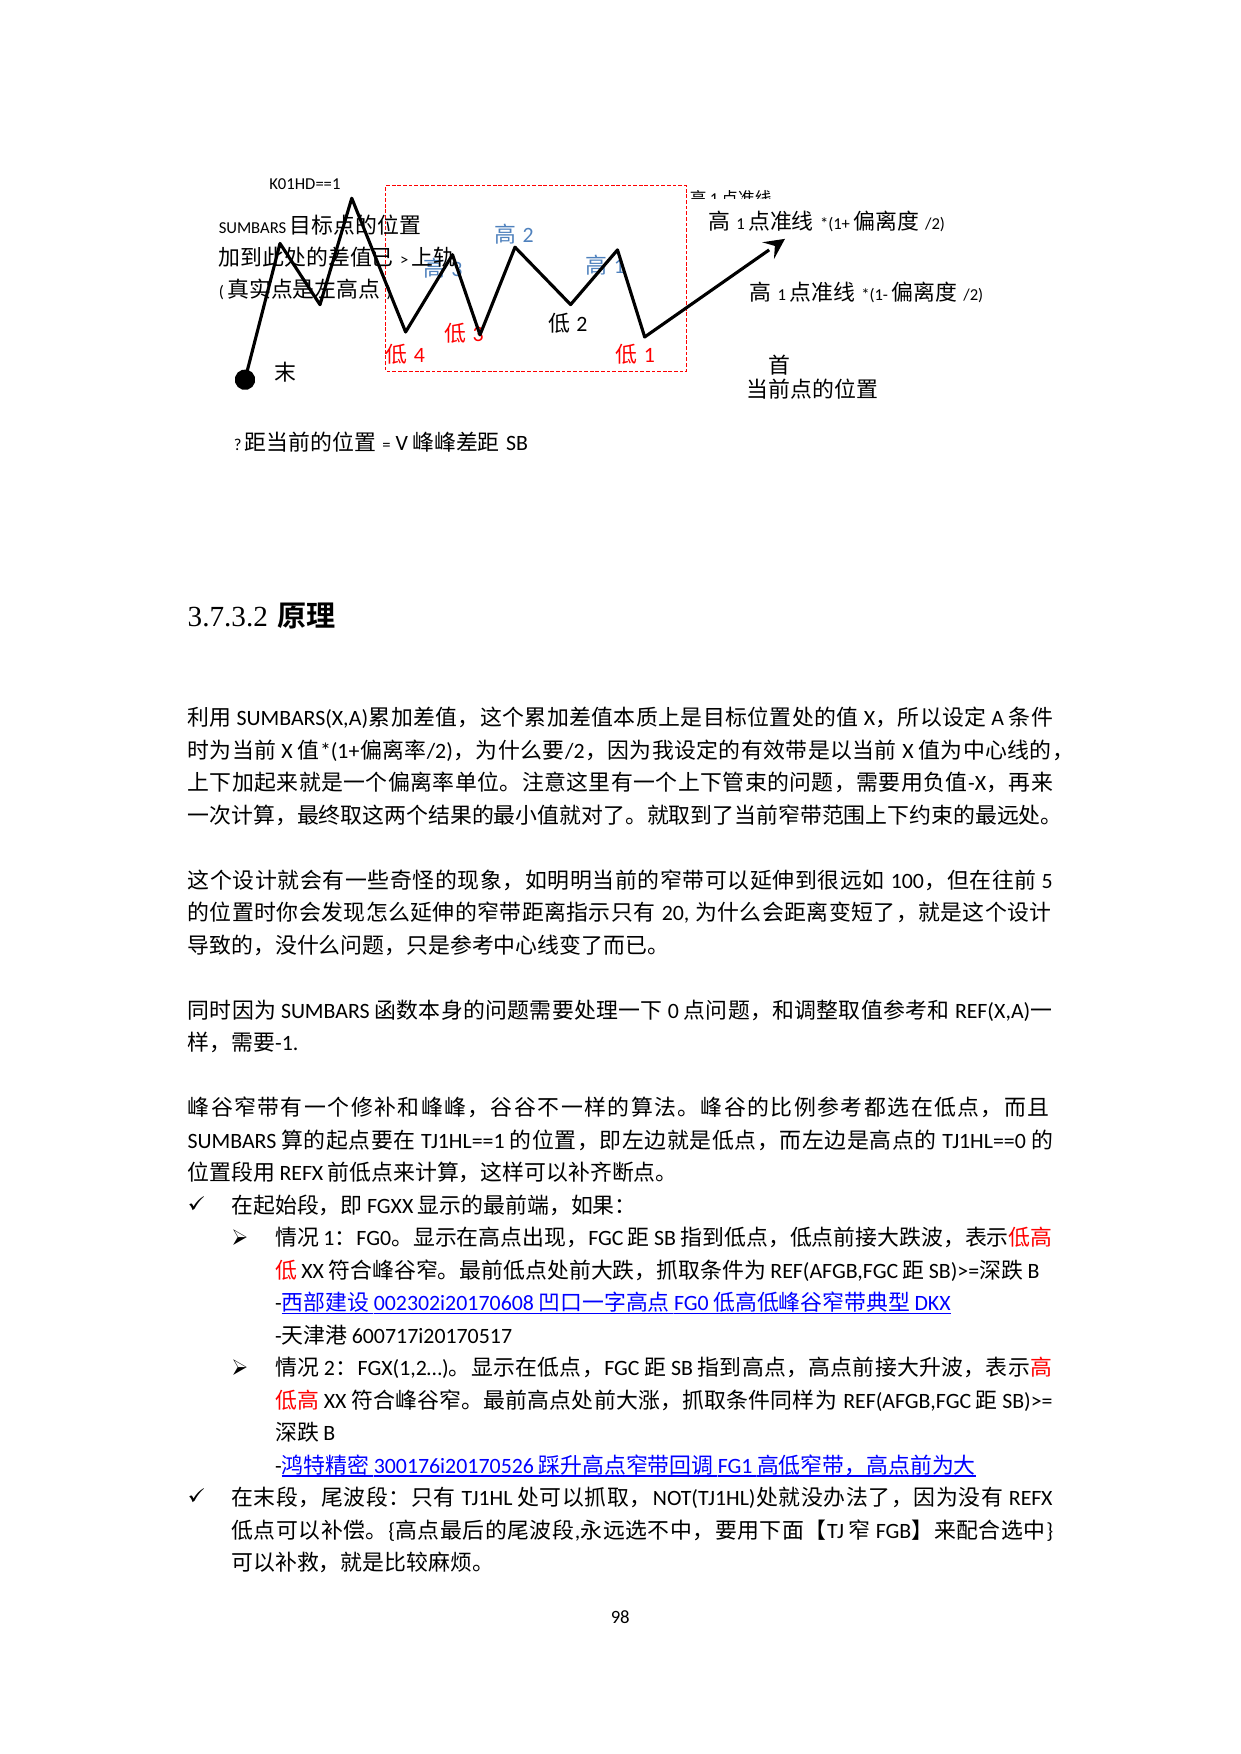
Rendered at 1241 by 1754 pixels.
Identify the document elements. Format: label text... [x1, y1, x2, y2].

list 情况2：FGX(1,2…)。显示在低点，FGC距SB指到高点，高点前接大升波，表示高低高XX符合峰谷窄。最前高点处前大涨，抓取条件同样为REF(AFGB,FGC距SB)>=深跌B [231, 1350, 1053, 1447]
text 峰谷窄带有一个修补和峰峰，谷谷不一样的算法。峰谷的比例参考都选在低点，而且SUMBARS算的起点要在TJ1HL==1的位置，即左边就是低点，而左边是高点的TJ1HL==0的位置段用REFX前低点来计算，这样可以补齐断点。 [187, 1090, 1053, 1187]
list 情况1：FG0。显示在高点出现，FGC距SB指到低点，低点前接大跌波，表示低高低XX符合峰谷窄。最前低点处前大跌，抓取条件为REF(AFGB,FGC距SB)>=深跌B [231, 1220, 1053, 1285]
list 在起始段，即FGXX显示的最前端，如果： [187, 1187, 1053, 1220]
list -西部建设002302i20170608凹口一字高点FG0低高低峰谷窄带典型DKX [275, 1285, 1053, 1317]
text 这个设计就会有一些奇怪的现象，如明明当前的窄带可以延伸到很远如100，但在往前5的位置时你会发现怎么延伸的窄带距离指示只有20, 为什么会距离变短了，就是这个设计导致的，没什么问题，只是参考中心线变了而已。 [187, 862, 1053, 960]
list -天津港600717i20170517 [275, 1317, 1053, 1350]
text 同时因为SUMBARS函数本身的问题需要处理一下0点问题，和调整取值参考和REF(X,A)一样，需要-1. [187, 992, 1053, 1057]
subtitle 原理 [187, 581, 1053, 646]
text 利用SUMBARS(X,A)累加差值，这个累加差值本质上是目标位置处的值X，所以设定A条件时为当前X值*(1+偏离率/2)，为什么要/2，因为我设定的有效带是以当前X值为中心线的，上下加起来就是一个偏离率单位。注意这里有一个上下管束的问题，需要用负值-X，再来一次计算，最终取这两个结果的最小值就对了。就取到了当前窄带范围上下约束的最远处。 [187, 700, 1053, 830]
list 在末段，尾波段：只有TJ1HL处可以抓取，NOT(TJ1HL)处就没办法了，因为没有REFX低点可以补偿。{高点最后的尾波段,永远选不中，要用下面【TJ窄FGB】来配合选中} 可以补救，就是比较麻烦。 [187, 1480, 1053, 1577]
list -鸿特精密300176i20170526踩升高点窄带回调FG1高低窄带，高点前为大 [275, 1447, 1053, 1480]
